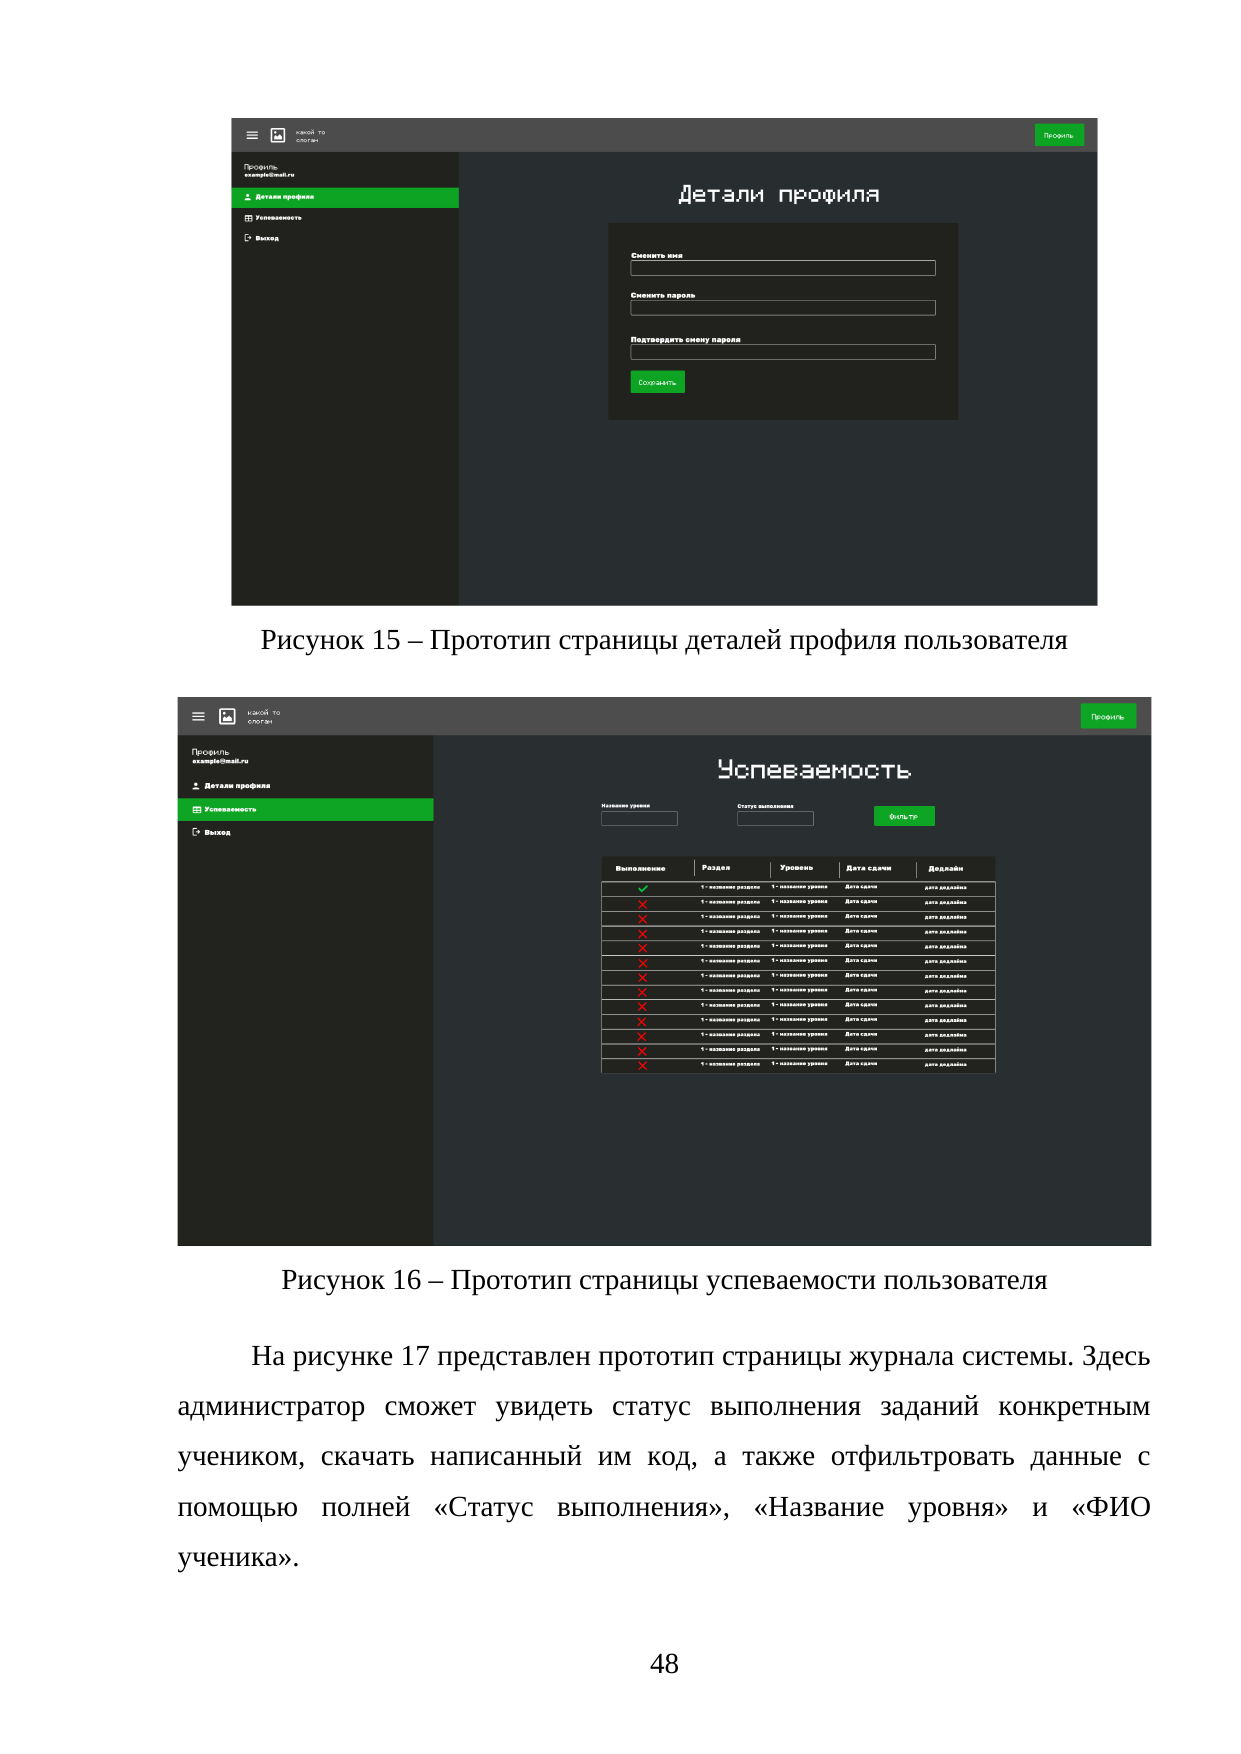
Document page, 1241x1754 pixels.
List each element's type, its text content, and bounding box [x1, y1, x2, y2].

text Рисунок 15 – Прототип страницы деталей профиля пользователя [177, 622, 1152, 656]
text Рисунок 16 – Прототип страницы успеваемости пользователя [177, 1262, 1152, 1296]
picture [231, 118, 1098, 606]
picture [177, 697, 1152, 1246]
text На рисунке 17 представлен прототип страницы журнала системы. Здесь администратор сможет увидеть статус выполнения заданий конкретным учеником, скачать написанный им код, а также отфильтровать данные с помощью полней «Статус выполнения», «Название уровня» и «ФИО ученика». [177, 1338, 1152, 1572]
